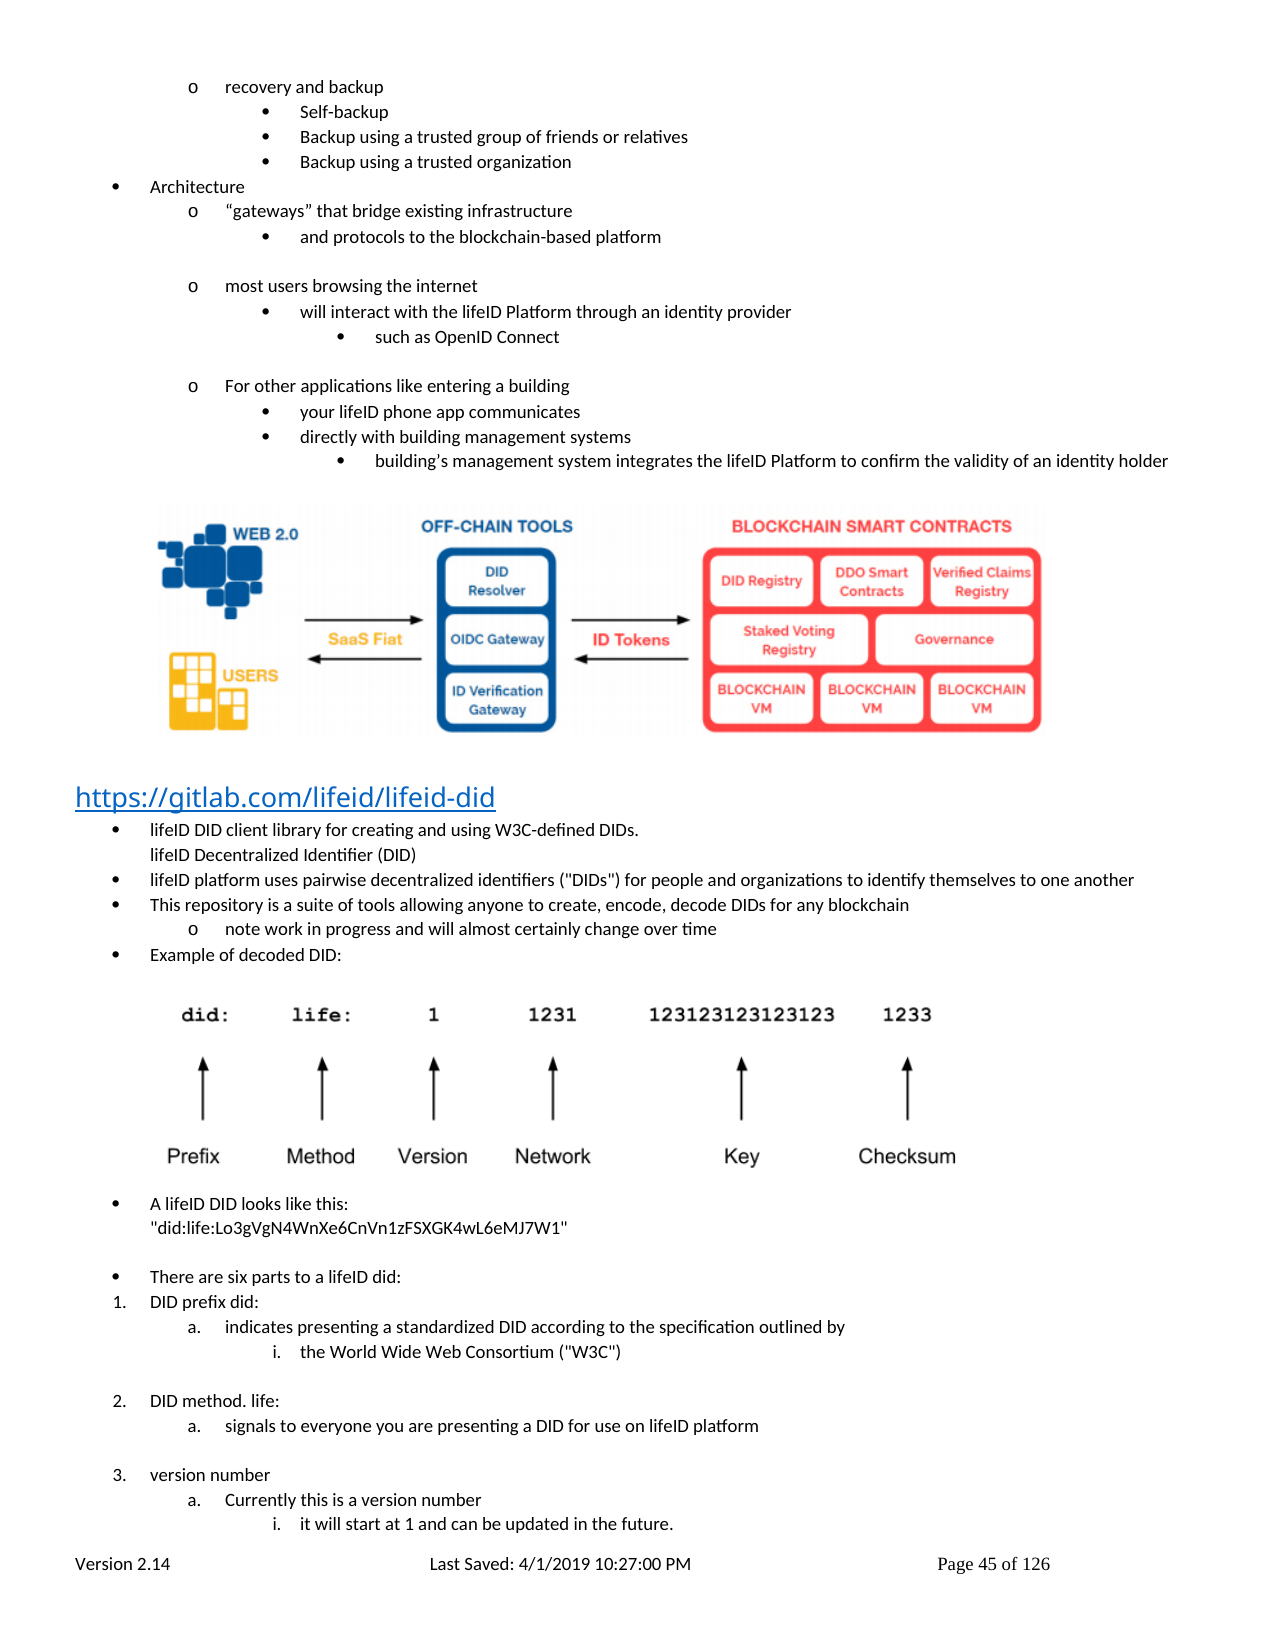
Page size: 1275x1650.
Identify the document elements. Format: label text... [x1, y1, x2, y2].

list will interact with the lifeID Platform through an identity provider [262, 300, 1200, 323]
list lifeID DID client library for creating and using W3C-defined DIDs. [112, 819, 1200, 842]
list This repository is a suite of tools allowing anyone to create, encode, decode DIDs for any blockchain [112, 893, 1200, 916]
list the World Wide Web Consortium ("W3C") [281, 1340, 1200, 1363]
list directly with building management systems [262, 425, 1200, 448]
list DID method. life: [112, 1389, 1200, 1412]
list and protocols to the blockchain-based platform [262, 225, 1200, 248]
picture [150, 967, 983, 1189]
list most users browsing the internet [187, 274, 1200, 298]
list your lifeID phone app communicates [262, 400, 1200, 423]
list Self-backup [262, 101, 1200, 124]
list Currently this is a version number [187, 1488, 1200, 1511]
list DID prefix did: [112, 1290, 1200, 1313]
list note work in progress and will almost certainly change over time [187, 917, 1200, 941]
subtitle https://gitlab.com/lifeid/lifeid-did [75, 779, 1200, 816]
list indicates presenting a standardized DID according to the specification outlined by [187, 1315, 1200, 1338]
list signals to everyone you are presenting a DID for use on lifeID platform [187, 1414, 1200, 1437]
picture [150, 498, 1061, 751]
list "did:life:Lo3gVgN4WnXe6CnVn1zFSXGK4wL6eMJ7W1" [150, 1216, 1200, 1239]
list lifeID platform uses pairwise decentralized identifiers ("DIDs") for people and organizations to identify themselves to one another [112, 868, 1200, 891]
list building’s management system integrates the lifeID Platform to confirm the validity of an identity holder [337, 449, 1200, 472]
list it will start at 1 and can be updated in the future. [281, 1513, 1200, 1536]
list Example of decoded DID: [112, 943, 1200, 966]
list such as OpenID Connect [337, 325, 1200, 348]
list version number [112, 1463, 1200, 1486]
list A lifeID DID looks like this: [112, 1192, 1200, 1214]
list For other applications like entering a building [187, 374, 1200, 398]
list Backup using a trusted group of friends or relatives [262, 125, 1200, 148]
list Architecture [112, 175, 1200, 198]
list lifeID Decentralized Identifier (DID) [150, 843, 1200, 866]
list There are six parts to a lifeID did: [112, 1266, 1200, 1289]
list Backup using a trusted organization [262, 150, 1200, 173]
list “gateways” that bridge existing infrastructure [187, 199, 1200, 223]
list recovery and backup [187, 75, 1200, 99]
